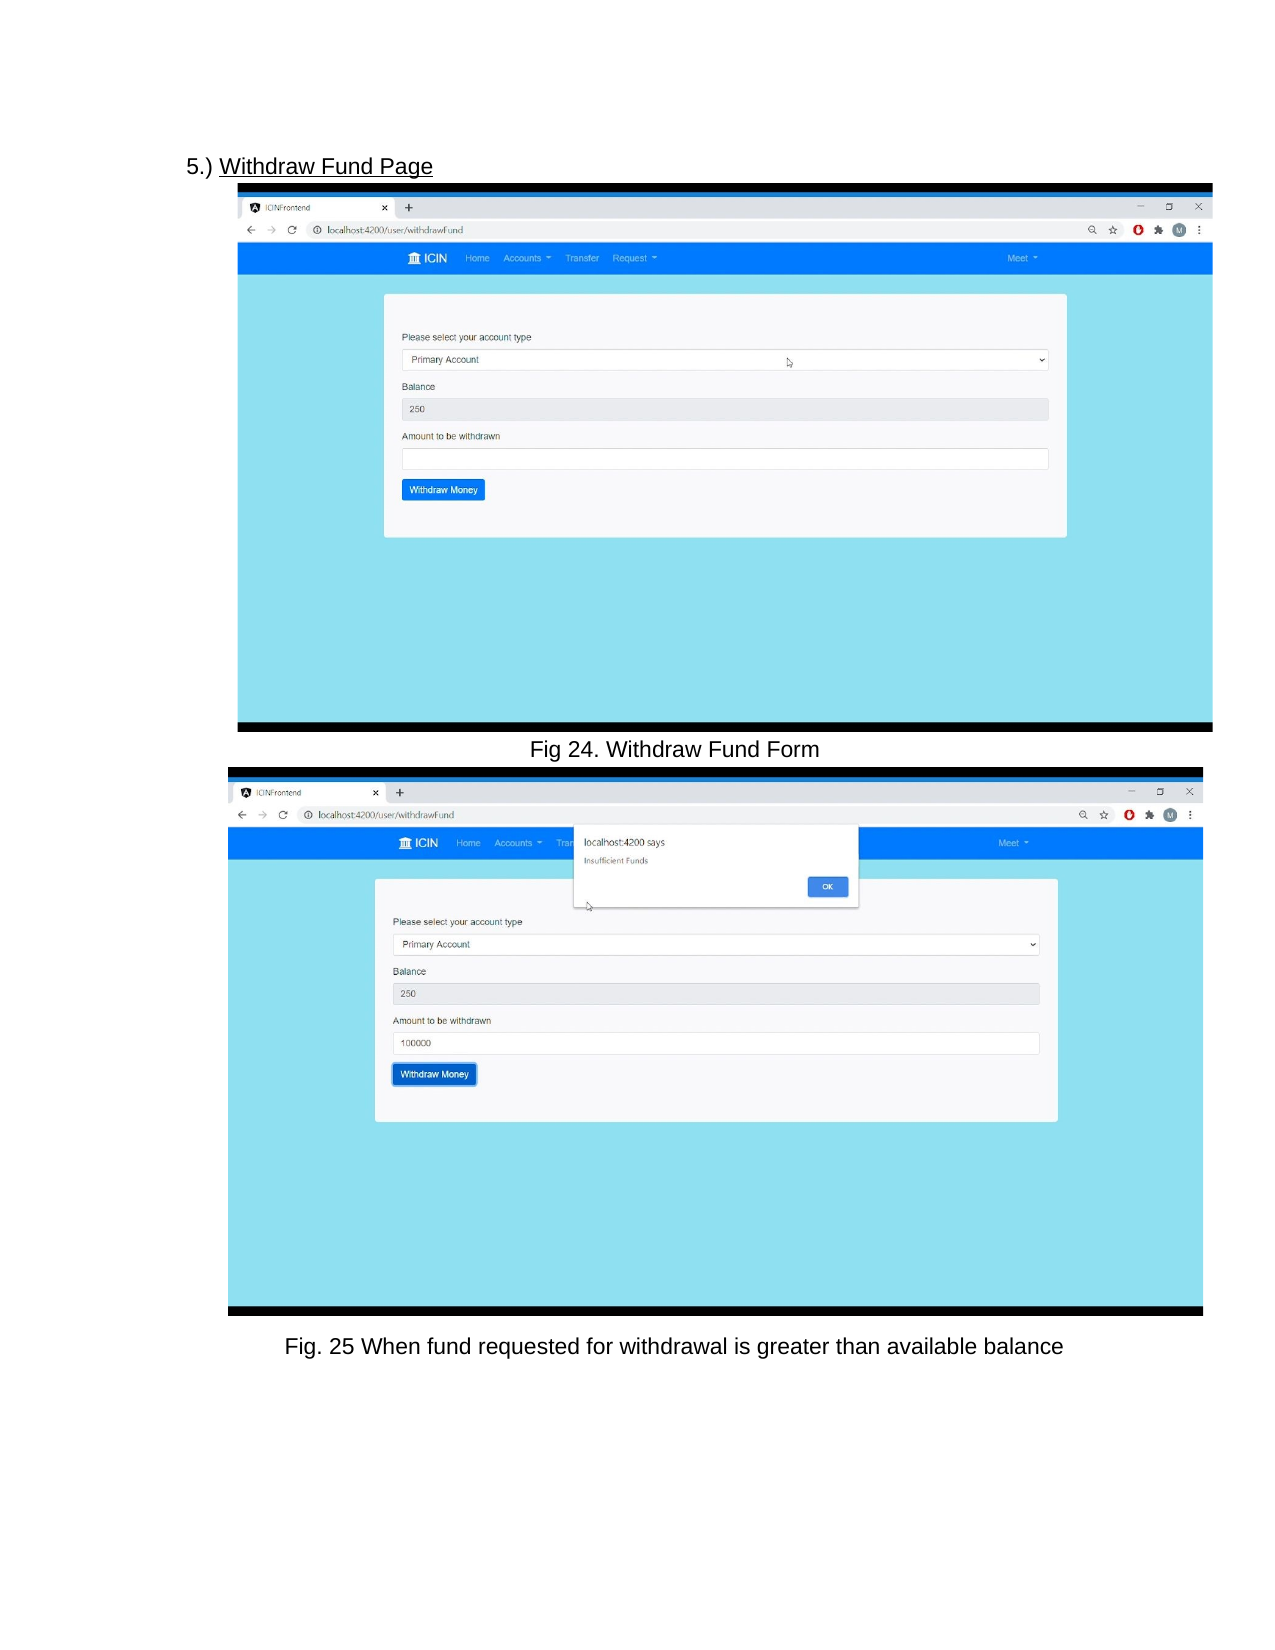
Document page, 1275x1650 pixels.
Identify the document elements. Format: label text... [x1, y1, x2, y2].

subtitle Fig. 25 When fund requested for withdrawal is greater than available balance [284, 1333, 1213, 1359]
picture [237, 183, 1213, 732]
subtitle 5.) Withdraw Fund Page [186, 153, 1213, 179]
picture [228, 767, 1204, 1316]
text Fig 24. Withdraw Fund Form [150, 736, 1199, 763]
